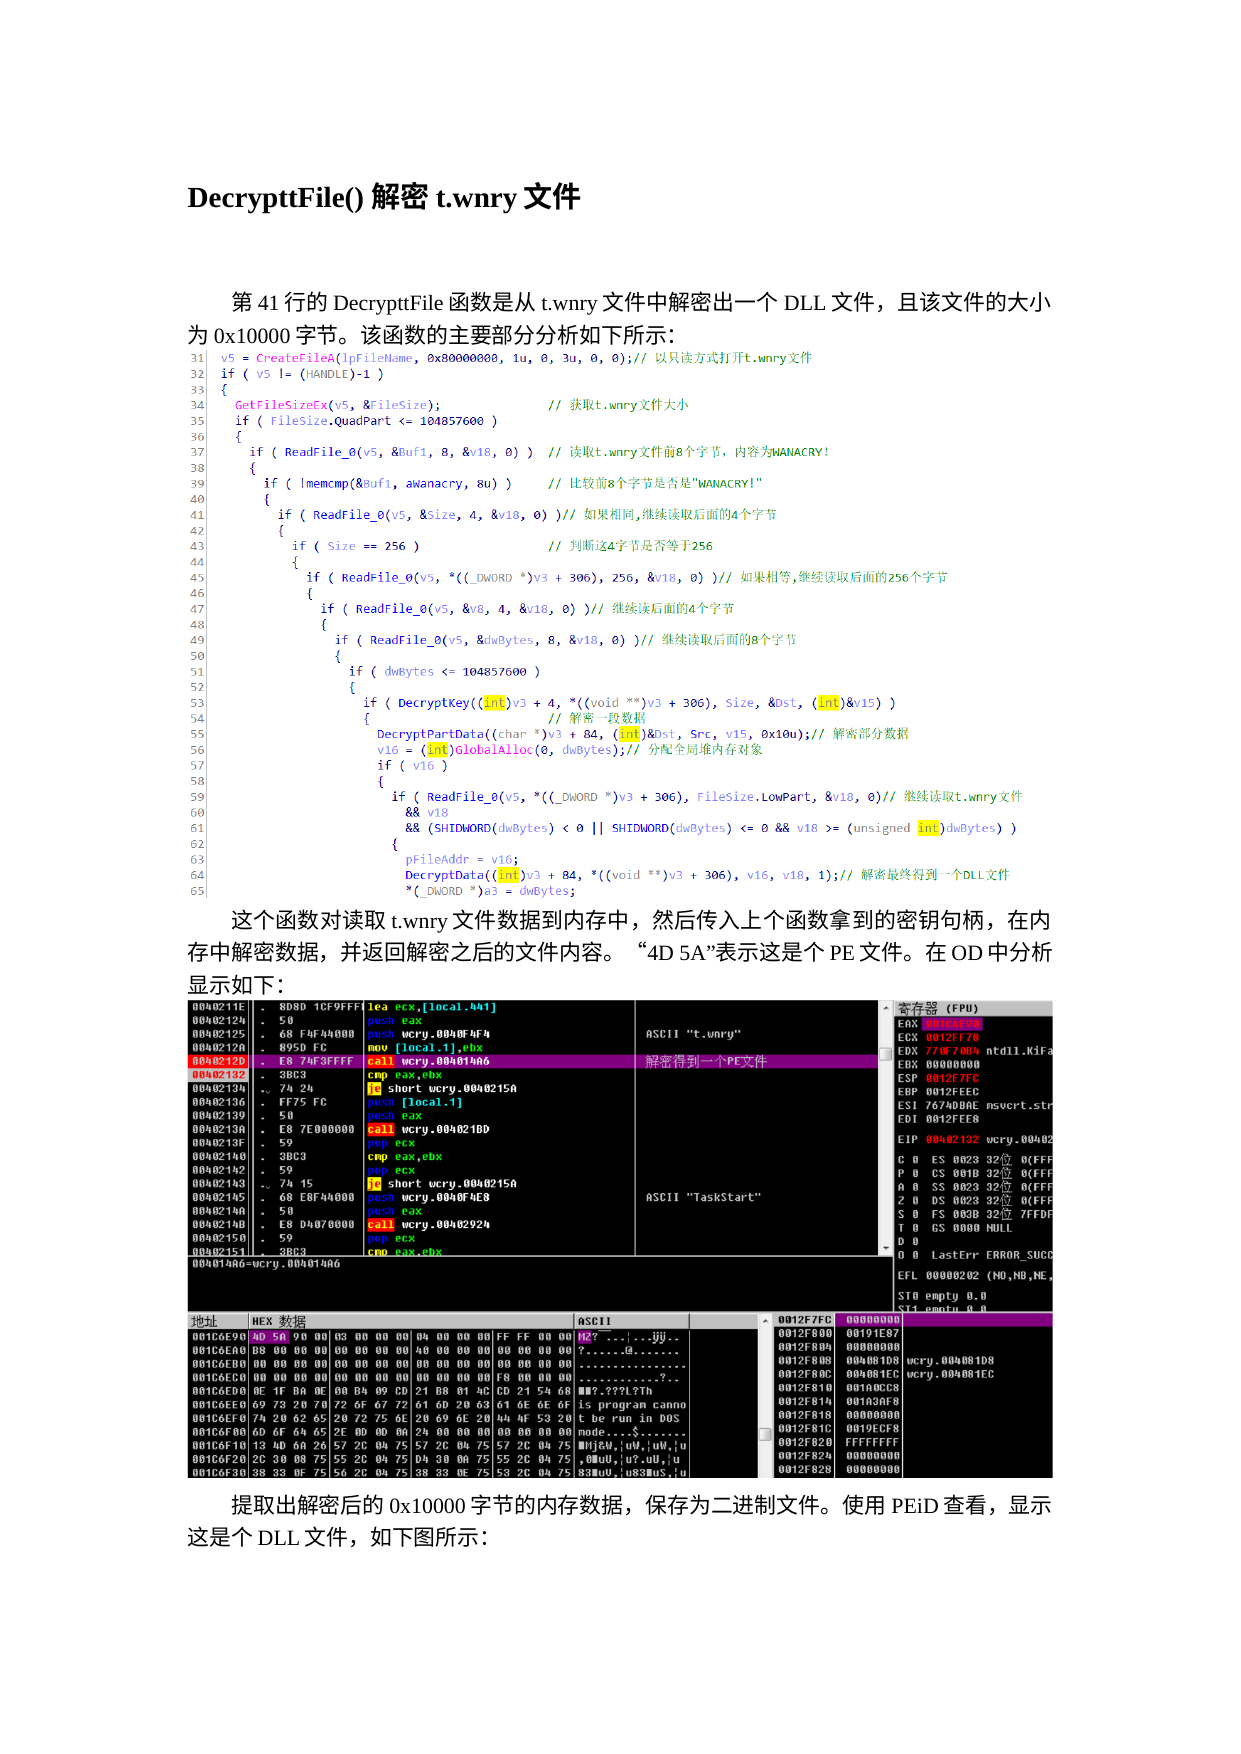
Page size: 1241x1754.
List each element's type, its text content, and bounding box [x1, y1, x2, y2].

picture [187, 350, 1053, 898]
text 第41行的DecrypttFile函数是从t.wnry文件中解密出一个DLL文件，且该文件的大小为0x10000字节。该函数的主要部分分析如下所示： [187, 285, 1053, 350]
text 这个函数对读取t.wnry文件数据到内存中，然后传入上个函数拿到的密钥句柄，在内存中解密数据，并返回解密之后的文件内容。“4D 5A”表示这是个PE文件。在OD中分析显示如下： [187, 902, 1053, 1000]
subtitle DecrypttFile() 解密t.wnry文件 [187, 162, 1053, 227]
picture [187, 1000, 1053, 1478]
text 提取出解密后的0x10000字节的内存数据，保存为二进制文件。使用PEiD查看，显示这是个DLL文件，如下图所示： [187, 1487, 1053, 1552]
